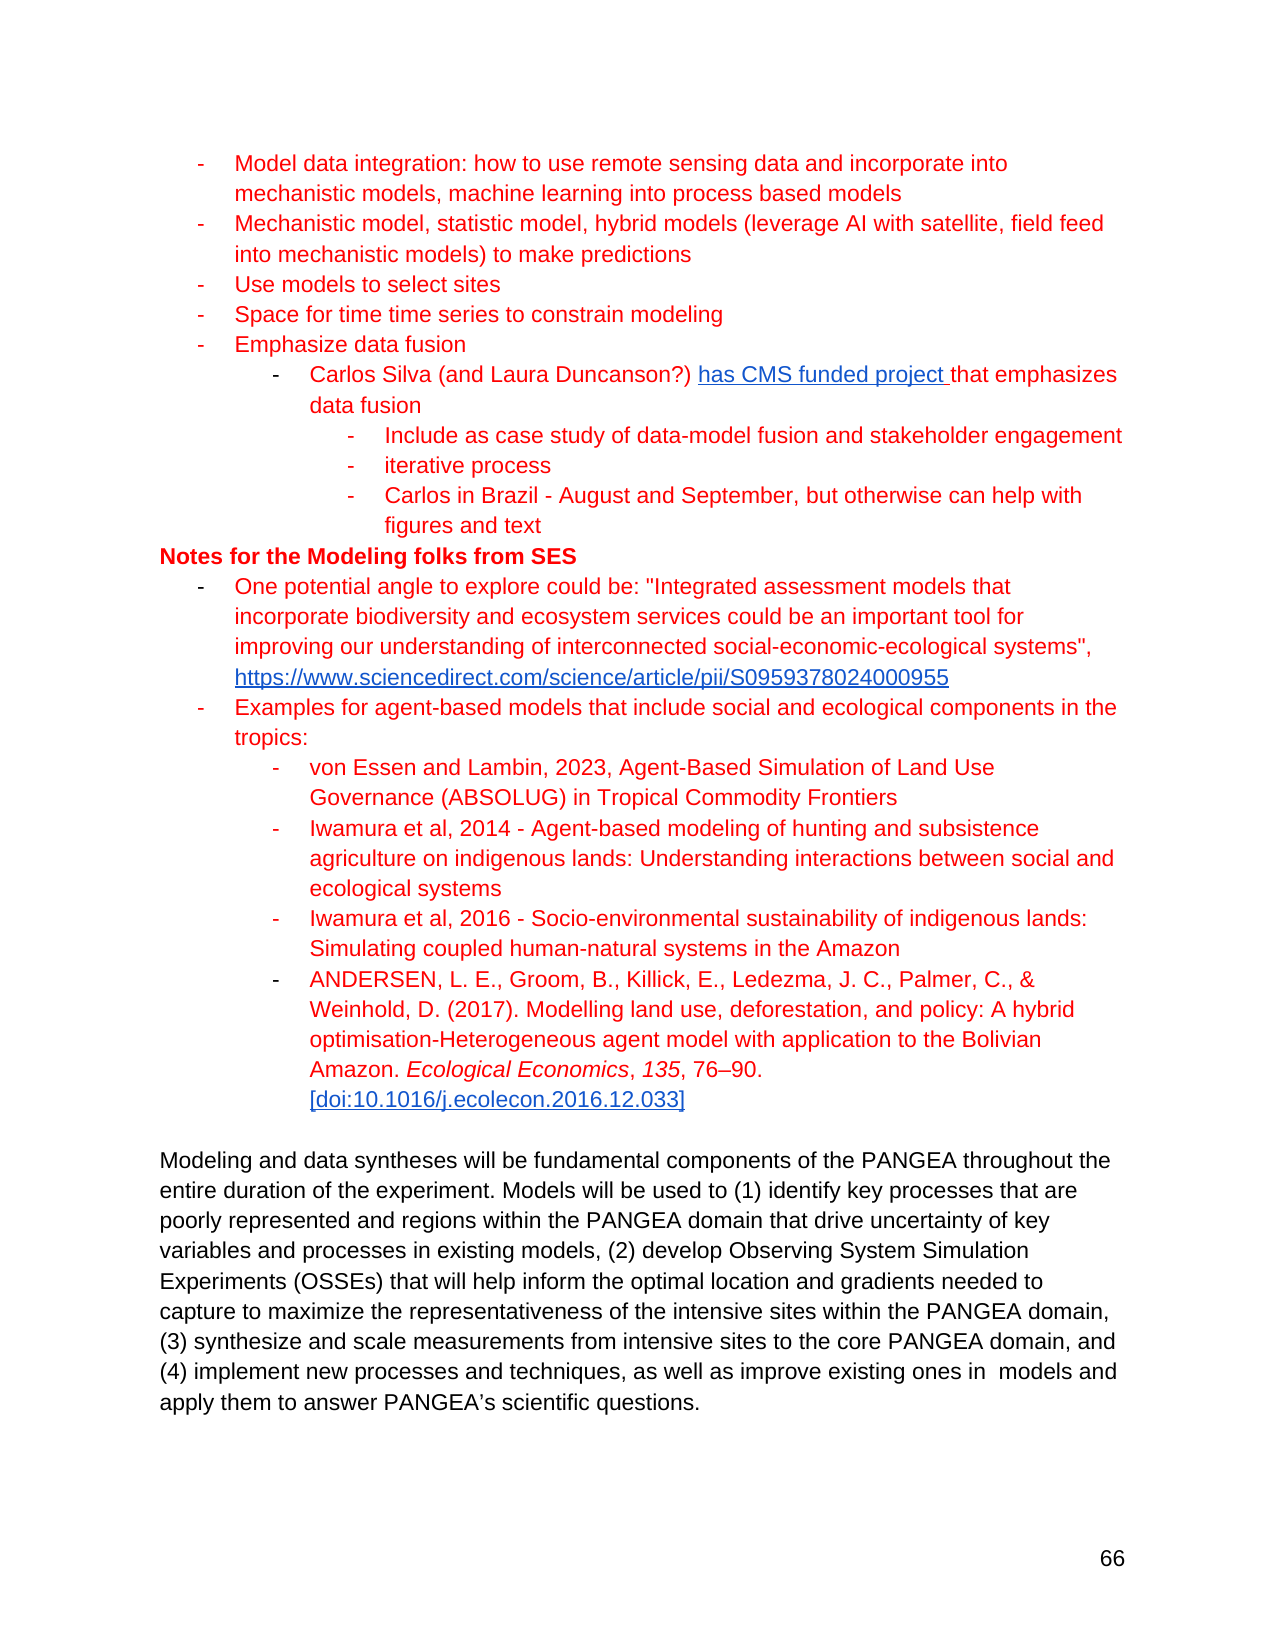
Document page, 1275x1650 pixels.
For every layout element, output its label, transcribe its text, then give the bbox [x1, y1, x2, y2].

list Space for time time series to constrain modeling [197, 301, 1125, 327]
list Model data integration: how to use remote sensing data and incorporate into mechanistic models, machine learning into process based models [197, 150, 1125, 207]
list Iwamura et al, 2014 - Agent-based modeling of hunting and subsistence agriculture on indigenous lands: Understanding interactions between social and ecological systems [272, 814, 1125, 901]
list Include as case study of data-model fusion and stakeholder engagement [347, 422, 1125, 448]
list Carlos Silva (and Laura Duncanson?) has CMS funded project that emphasizes data fusion [272, 361, 1125, 418]
text Notes for the Modeling folks from SES [159, 543, 1125, 569]
list von Essen and Lambin, 2023, Agent-Based Simulation of Land Use Governance (ABSOLUG) in Tropical Commodity Frontiers [272, 754, 1125, 811]
list One potential angle to explore could be: "Integrated assessment models that incorporate biodiversity and ecosystem services could be an important tool for improving our understanding of interconnected social-economic-ecological systems", https://www.sciencedirect.com/science/article/pii/S0959378024000955 [197, 573, 1125, 690]
list Examples for agent-based models that include social and ecological components in the tropics: [197, 694, 1125, 750]
list Iwamura et al, 2016 - Socio-environmental sustainability of indigenous lands: Simulating coupled human-natural systems in the Amazon [272, 905, 1125, 962]
list Emphasize data fusion [197, 331, 1125, 358]
list Mechanistic model, statistic model, hybrid models (leverage AI with satellite, field feed into mechanistic models) to make predictions [197, 210, 1125, 267]
list iterative process [347, 452, 1125, 478]
text Modeling and data syntheses will be fundamental components of the PANGEA throughout the entire duration of the experiment. Models will be used to (1) identify key processes that are poorly represented and regions within the PANGEA domain that drive uncertainty of key variables and processes in existing models, (2) develop Observing System Simulation Experiments (OSSEs) that will help inform the optimal location and gradients needed to capture to maximize the representativeness of the intensive sites within the PANGEA domain, (3) synthesize and scale measurements from intensive sites to the core PANGEA domain, and (4) implement new processes and techniques, as well as improve existing ones in models and apply them to answer PANGEA’s scientific questions. [159, 1147, 1125, 1415]
list Use models to select sites [197, 271, 1125, 297]
list Carlos in Brazil - August and September, but otherwise can help with figures and text [347, 482, 1125, 539]
list ANDERSEN, L. E., Groom, B., Killick, E., Ledezma, J. C., Palmer, C., & Weinhold, D. (2017). Modelling land use, deforestation, and policy: A hybrid optimisation-Heterogeneous agent model with application to the Bolivian Amazon. Ecological Economics, 135, 76–90. [doi:10.1016/j.ecolecon.2016.12.033] [272, 966, 1125, 1113]
